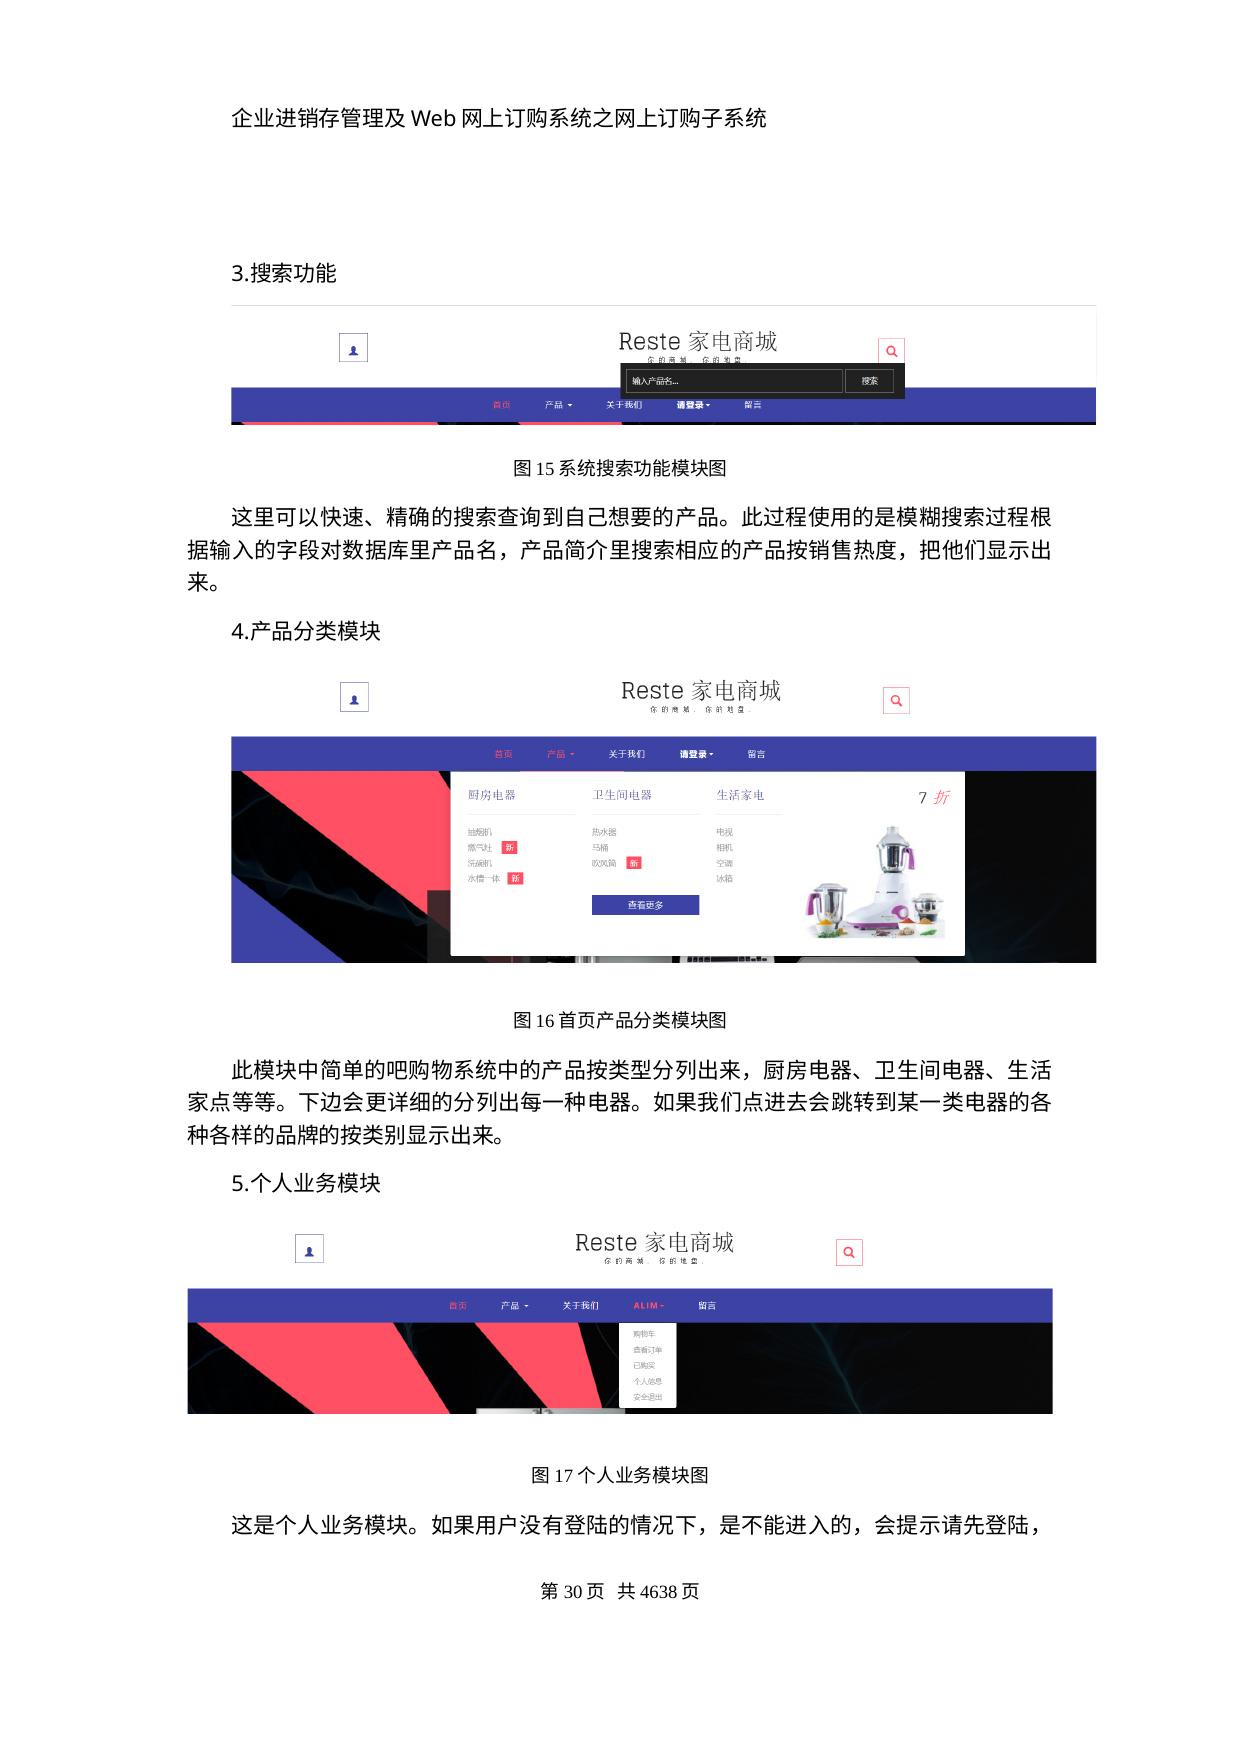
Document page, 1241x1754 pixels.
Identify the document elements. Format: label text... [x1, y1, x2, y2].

text 图16 首页产品分类模块图 [187, 1003, 1053, 1036]
text 图15 系统搜索功能模块图 [187, 451, 1053, 483]
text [187, 1507, 1053, 1540]
text 3.搜索功能 [187, 256, 1053, 288]
text 5.个人业务模块 [187, 1166, 1053, 1198]
text 此模块中简单的吧购物系统中的产品按类型分列出来，厨房电器、卫生间电器、生活家点等等。下边会更详细的分列出每一种电器。如果我们点进去会跳转到某一类电器的各种各样的品牌的按类别显示出来。 [187, 1052, 1053, 1150]
text 这里可以快速、精确的搜索查询到自己想要的产品。此过程使用的是模糊搜索过程根据输入的字段对数据库里产品名，产品简介里搜索相应的产品按销售热度，把他们显示出来。 [187, 500, 1053, 597]
picture [187, 1214, 1053, 1414]
picture [231, 662, 1097, 963]
picture [231, 304, 1097, 425]
text 4.产品分类模块 [187, 613, 1053, 646]
text 图17 个人业务模块图 [187, 1458, 1053, 1491]
